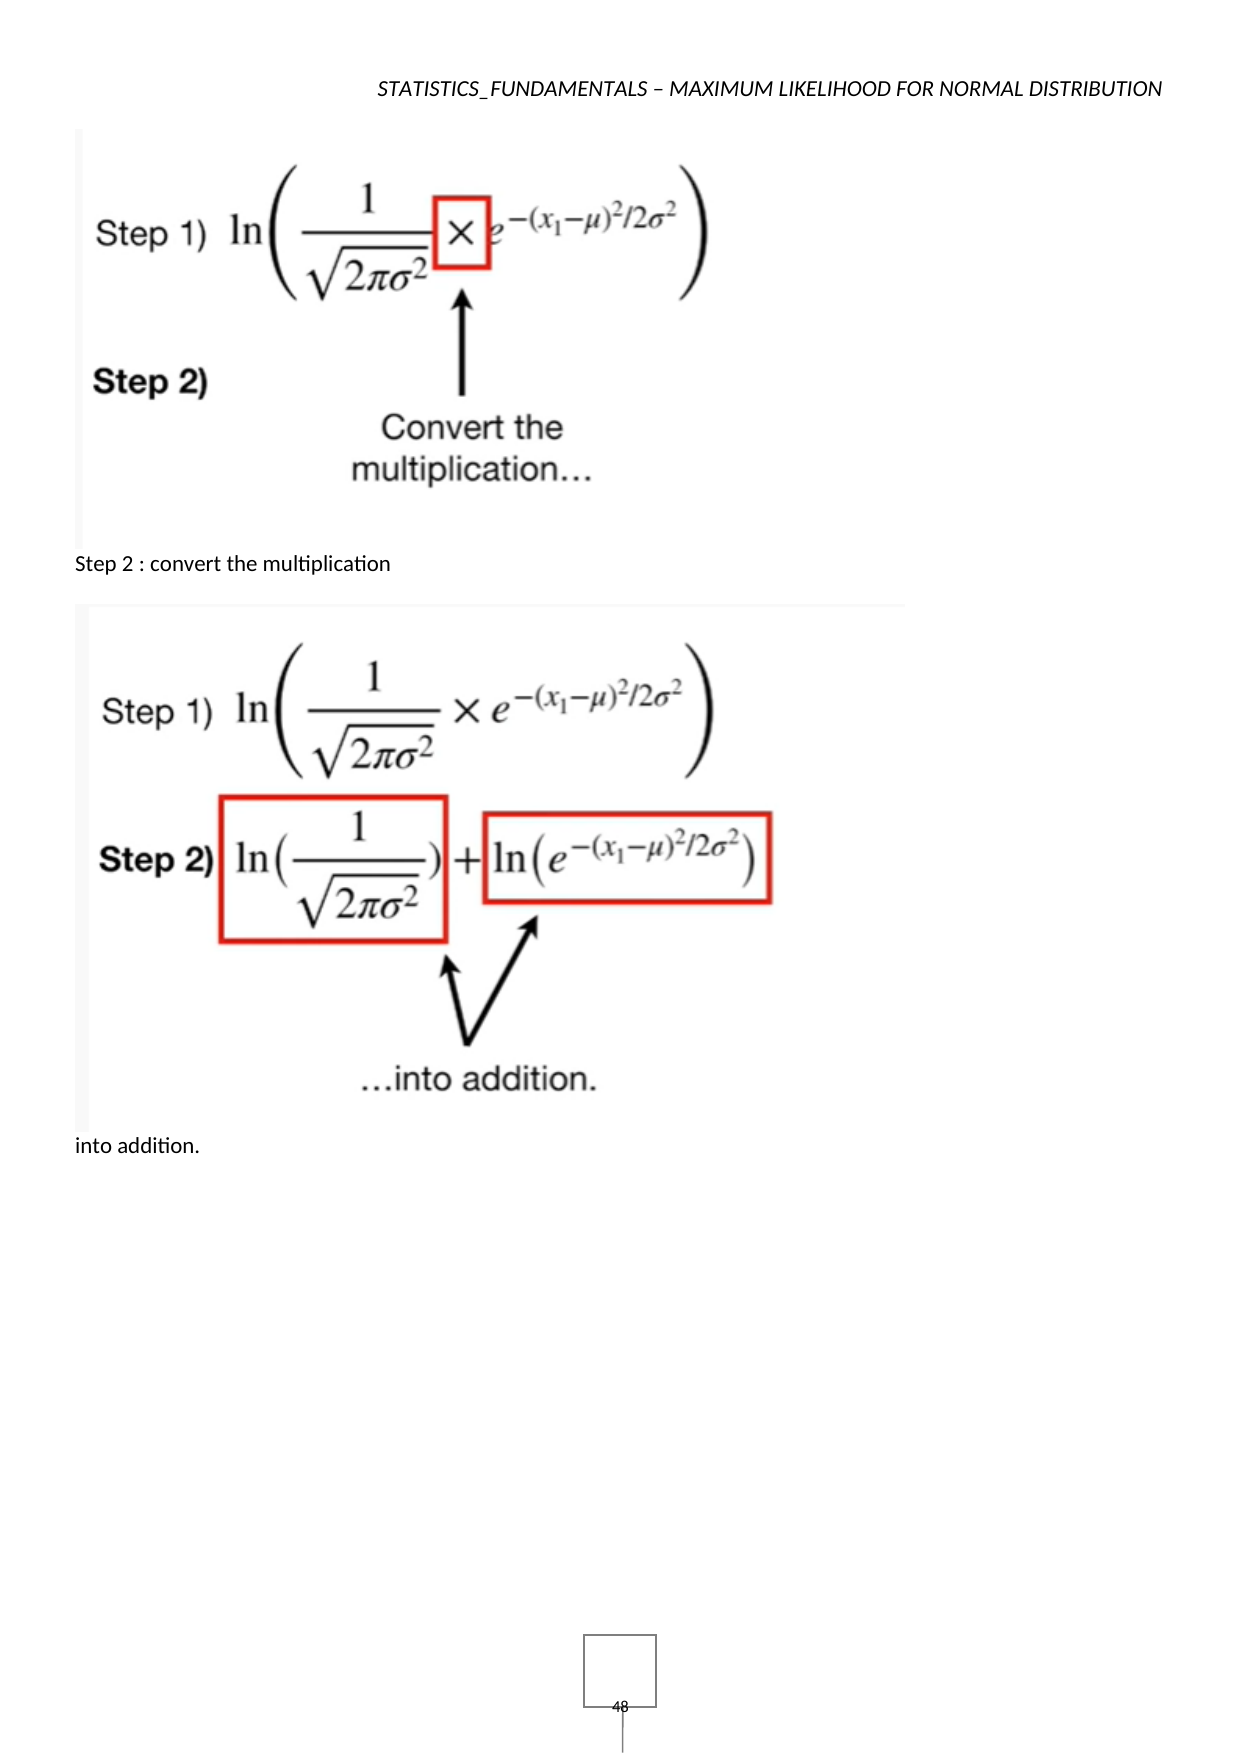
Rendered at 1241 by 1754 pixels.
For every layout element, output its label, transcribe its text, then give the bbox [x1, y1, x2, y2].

text into addition. [75, 1131, 1165, 1159]
text Step 2 : convert the multiplication [75, 549, 1165, 577]
picture [75, 129, 826, 549]
picture [75, 604, 905, 1132]
